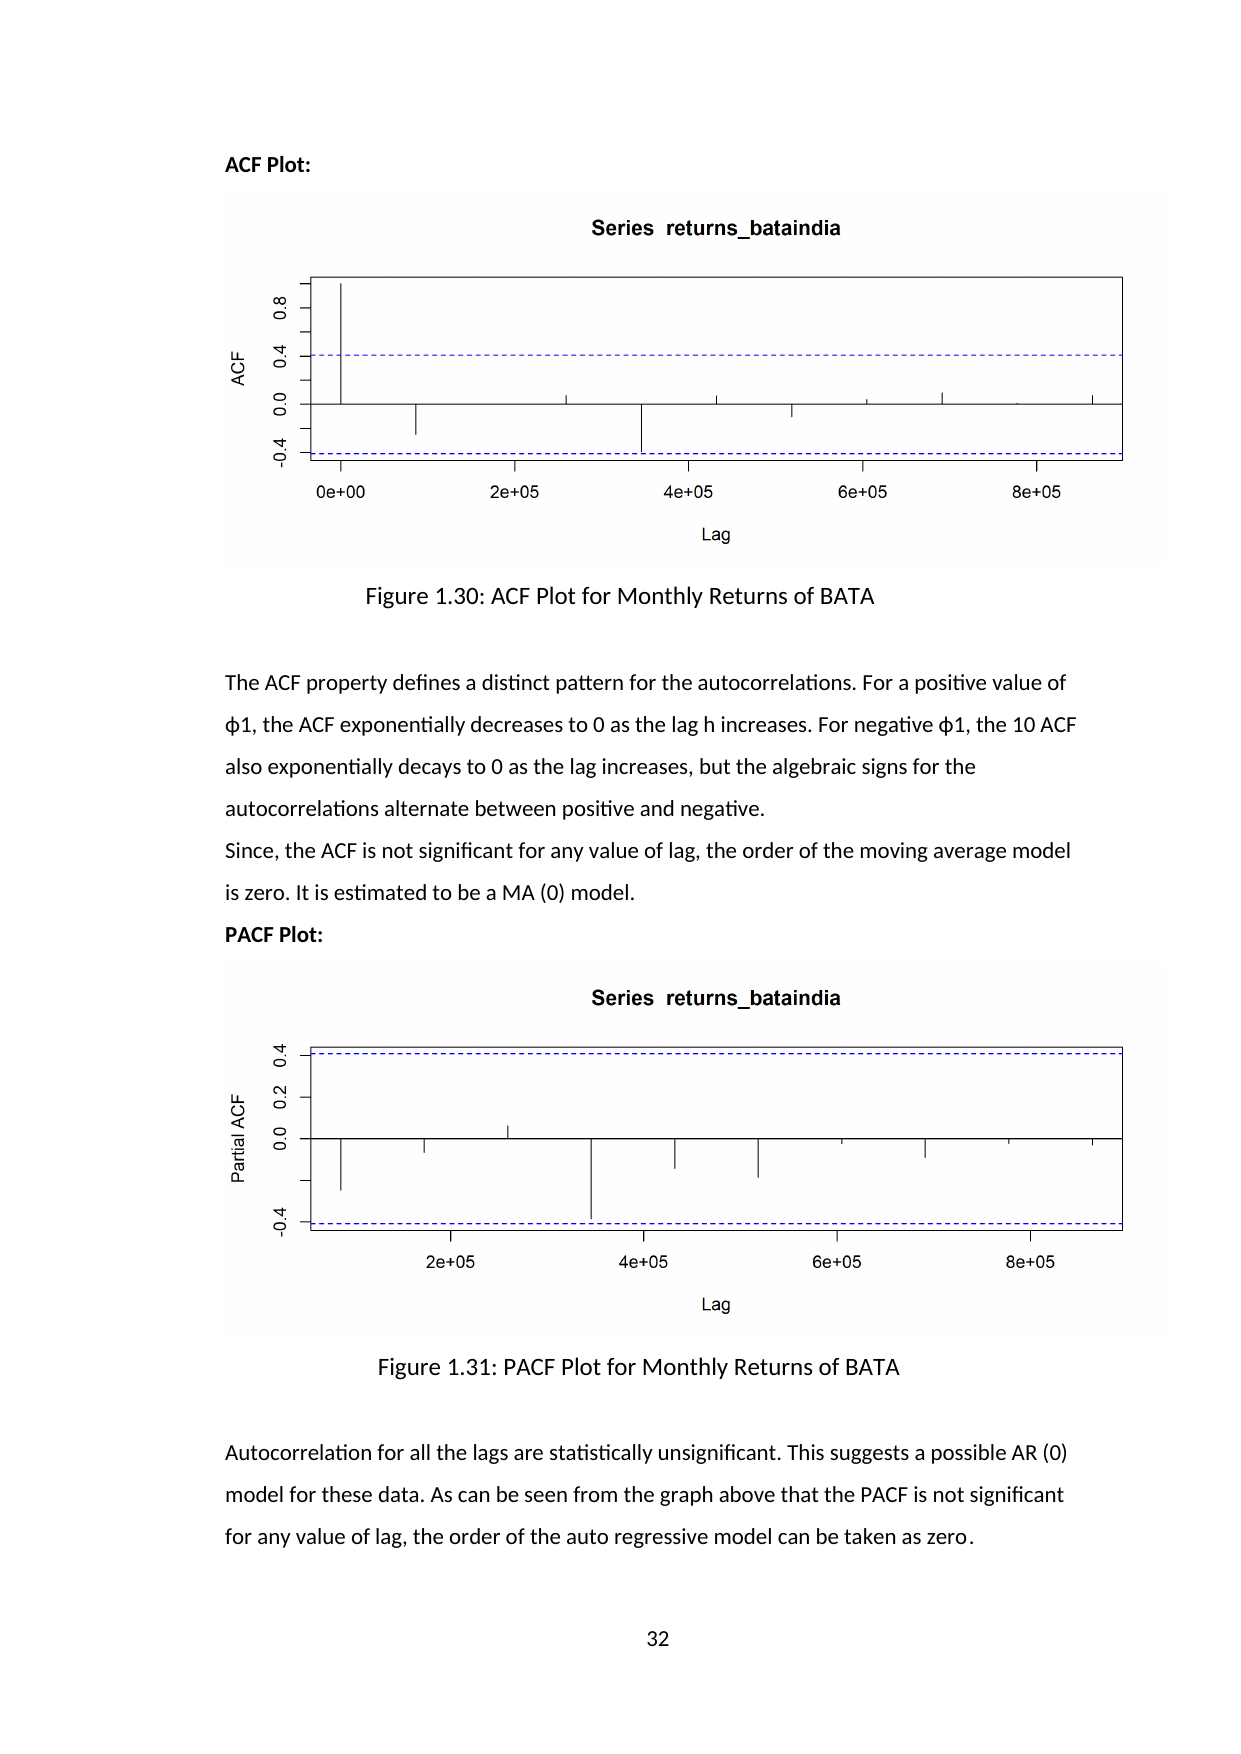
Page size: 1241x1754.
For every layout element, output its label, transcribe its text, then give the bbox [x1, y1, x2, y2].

text Since, the ACF is not significant for any value of lag, the order of the moving average model is zero. It is estimated to be a MA (0) model. [225, 836, 1090, 906]
text ACF Plot: [225, 150, 1090, 178]
text Autocorrelation for all the lags are statistically unsignificant. This suggests a possible AR (0) model for these data. As can be seen from the graph above that the PACF is not significant for any value of lag, the order of the auto regressive model can be taken as zero. [225, 1438, 1090, 1550]
text PACF Plot: [225, 920, 1090, 948]
text Figure 1.30: ACF Plot for Monthly Returns of BATA [150, 581, 1090, 611]
text Figure 1.31: PACF Plot for Monthly Returns of BATA [187, 1351, 1090, 1381]
picture [225, 962, 1166, 1337]
text The ACF property defines a distinct pattern for the autocorrelations. For a positive value of ϕ1, the ACF exponentially decreases to 0 as the lag h increases. For negative ϕ1, the 10 ACF also exponentially decays to 0 as the lag increases, but the algebraic signs for the autocorrelations alternate between positive and negative. [225, 668, 1090, 822]
picture [225, 192, 1166, 567]
